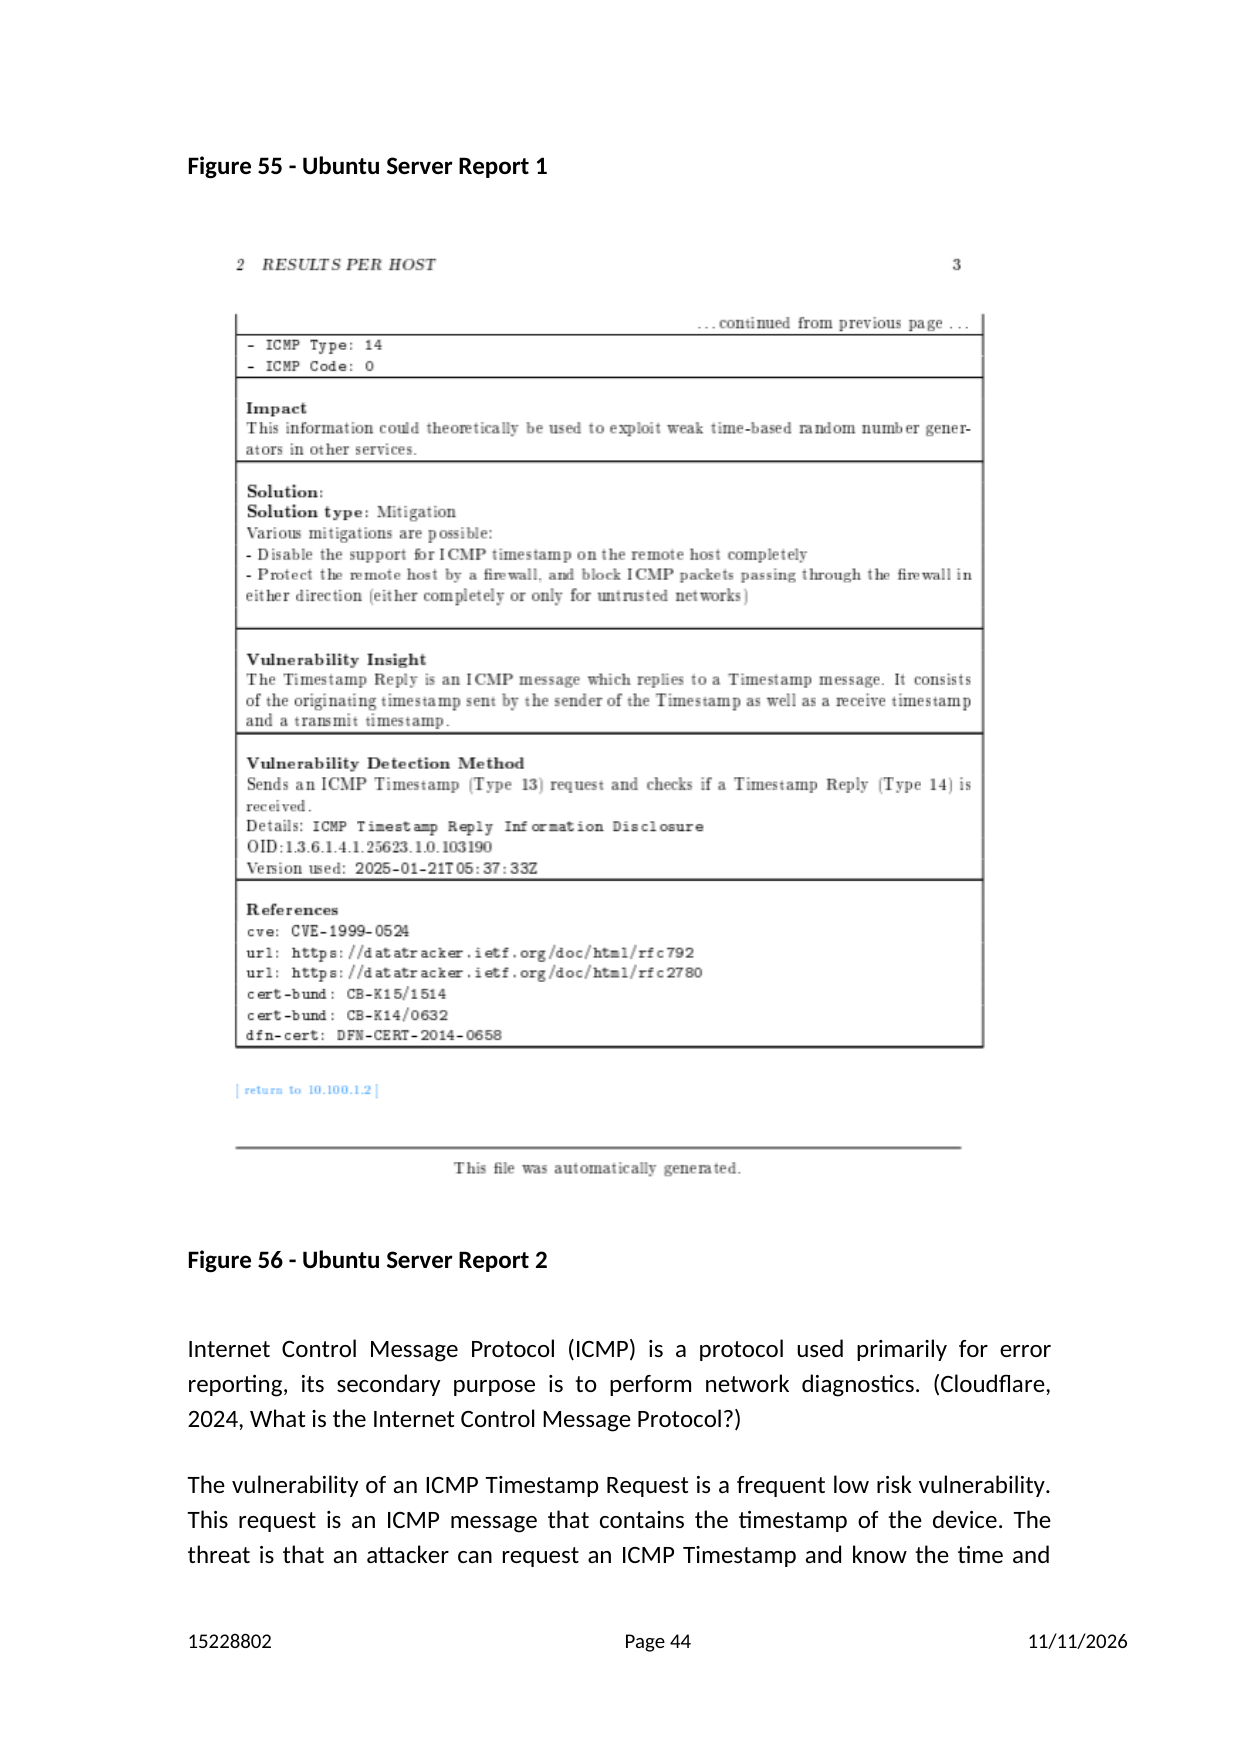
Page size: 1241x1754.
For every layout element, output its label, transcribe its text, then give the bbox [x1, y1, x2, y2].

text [187, 1469, 1053, 1569]
text Figure 56 - Ubuntu Server Report 2 [187, 1205, 1053, 1298]
text Internet Control Message Protocol (ICMP) is a protocol used primarily for error reporting, its secondary purpose is to perform network diagnostics. (Cloudflare, 2024, What is the Internet Control Message Protocol?) [187, 1333, 1053, 1433]
text Figure 55 - Ubuntu Server Report 1 [187, 150, 1053, 181]
